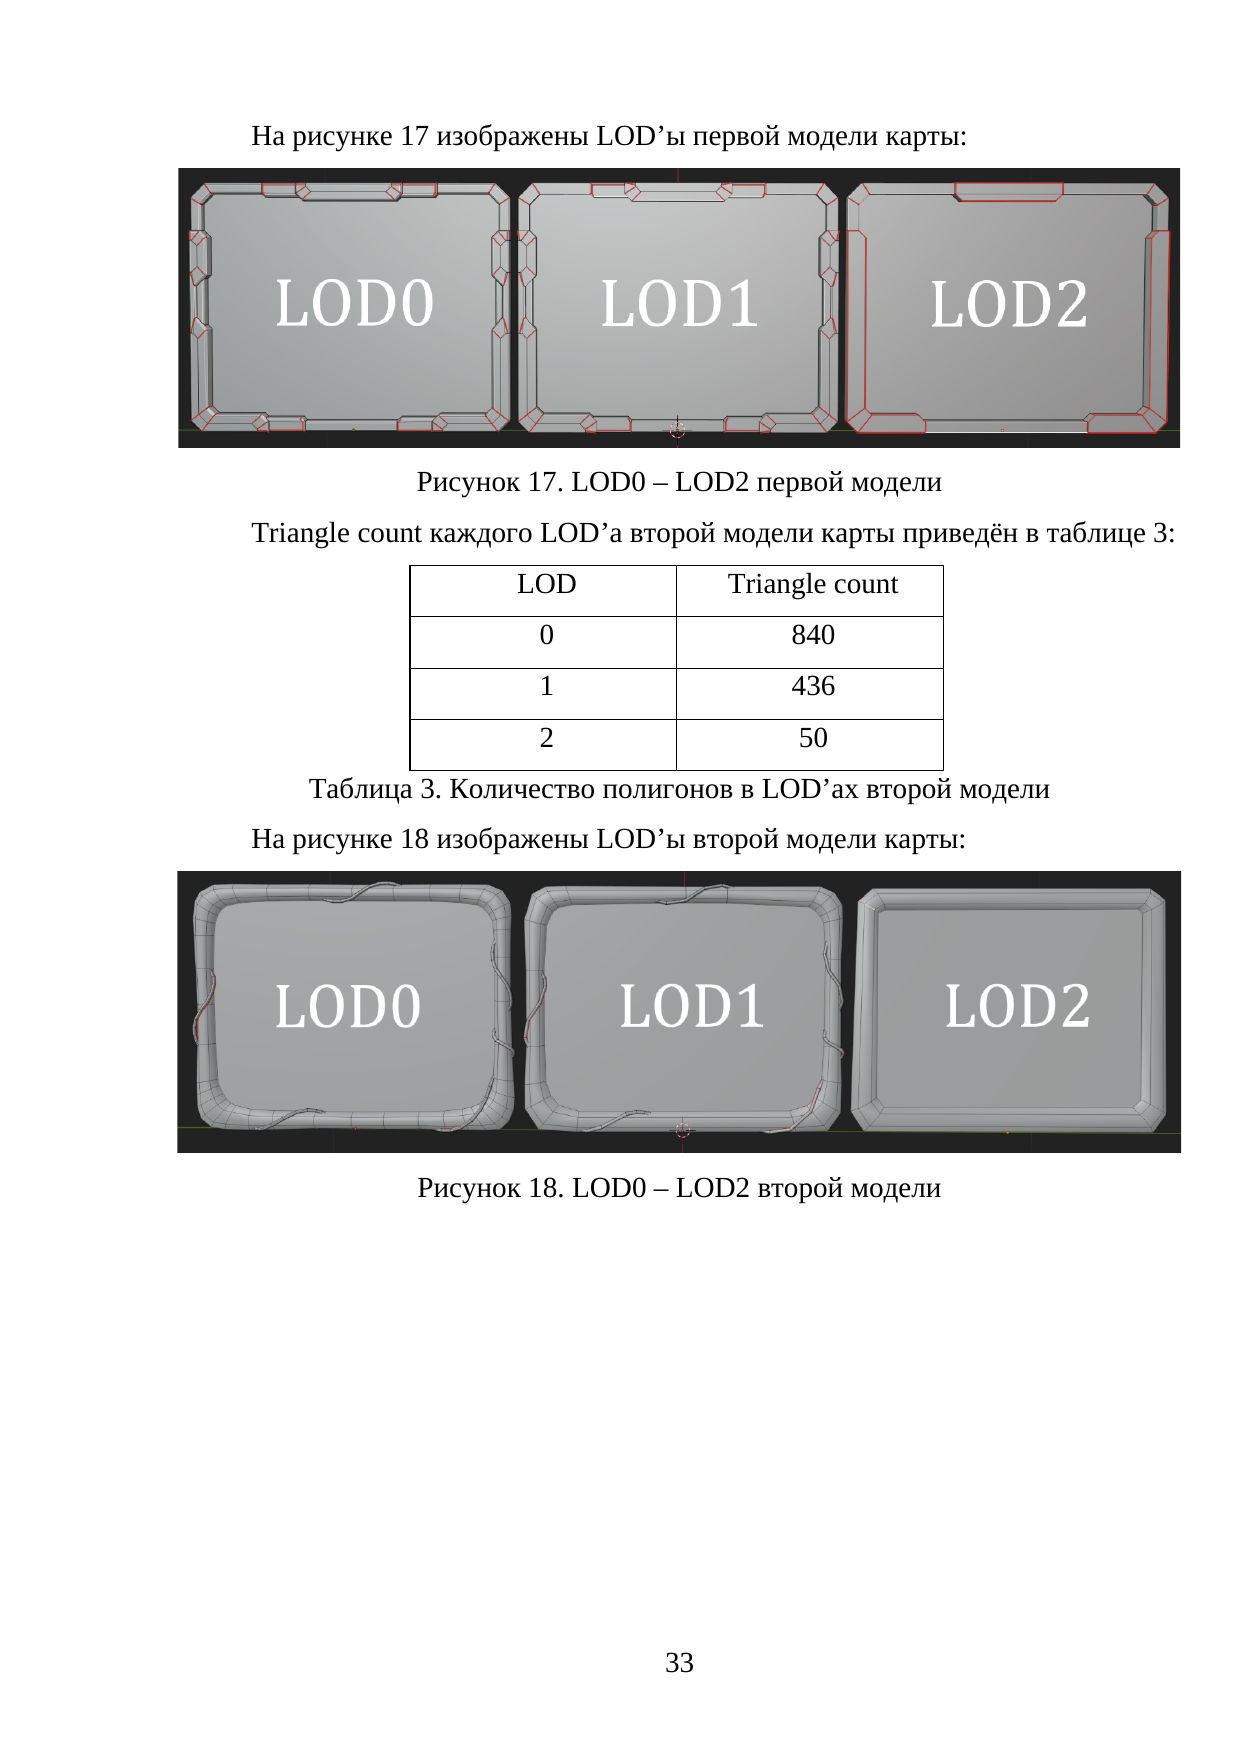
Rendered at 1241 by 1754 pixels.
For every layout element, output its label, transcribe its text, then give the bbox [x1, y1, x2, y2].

text На рисунке 17 изображены LOD’ы первой модели карты: [177, 118, 1181, 152]
text На рисунке 18 изображены LOD’ы второй модели карты: [177, 821, 1181, 855]
table_header Triangle count [677, 566, 943, 616]
table_cell 0 [411, 617, 676, 667]
table_cell 1 [411, 669, 676, 719]
table_cell 50 [677, 720, 943, 770]
text Triangle count каждого LOD’а второй модели карты приведён в таблице 3: [177, 515, 1181, 548]
picture [178, 168, 1181, 448]
table_cell 436 [677, 669, 943, 719]
table_header LOD [411, 566, 676, 616]
table_cell 2 [411, 720, 676, 770]
text Рисунок 18. LOD0 – LOD2 второй модели [177, 1170, 1181, 1203]
text Таблица 3. Количество полигонов в LOD’ах второй модели [177, 771, 1181, 804]
text Рисунок 17. LOD0 – LOD2 первой модели [177, 464, 1181, 498]
table_cell 840 [677, 617, 943, 667]
picture [177, 871, 1182, 1153]
